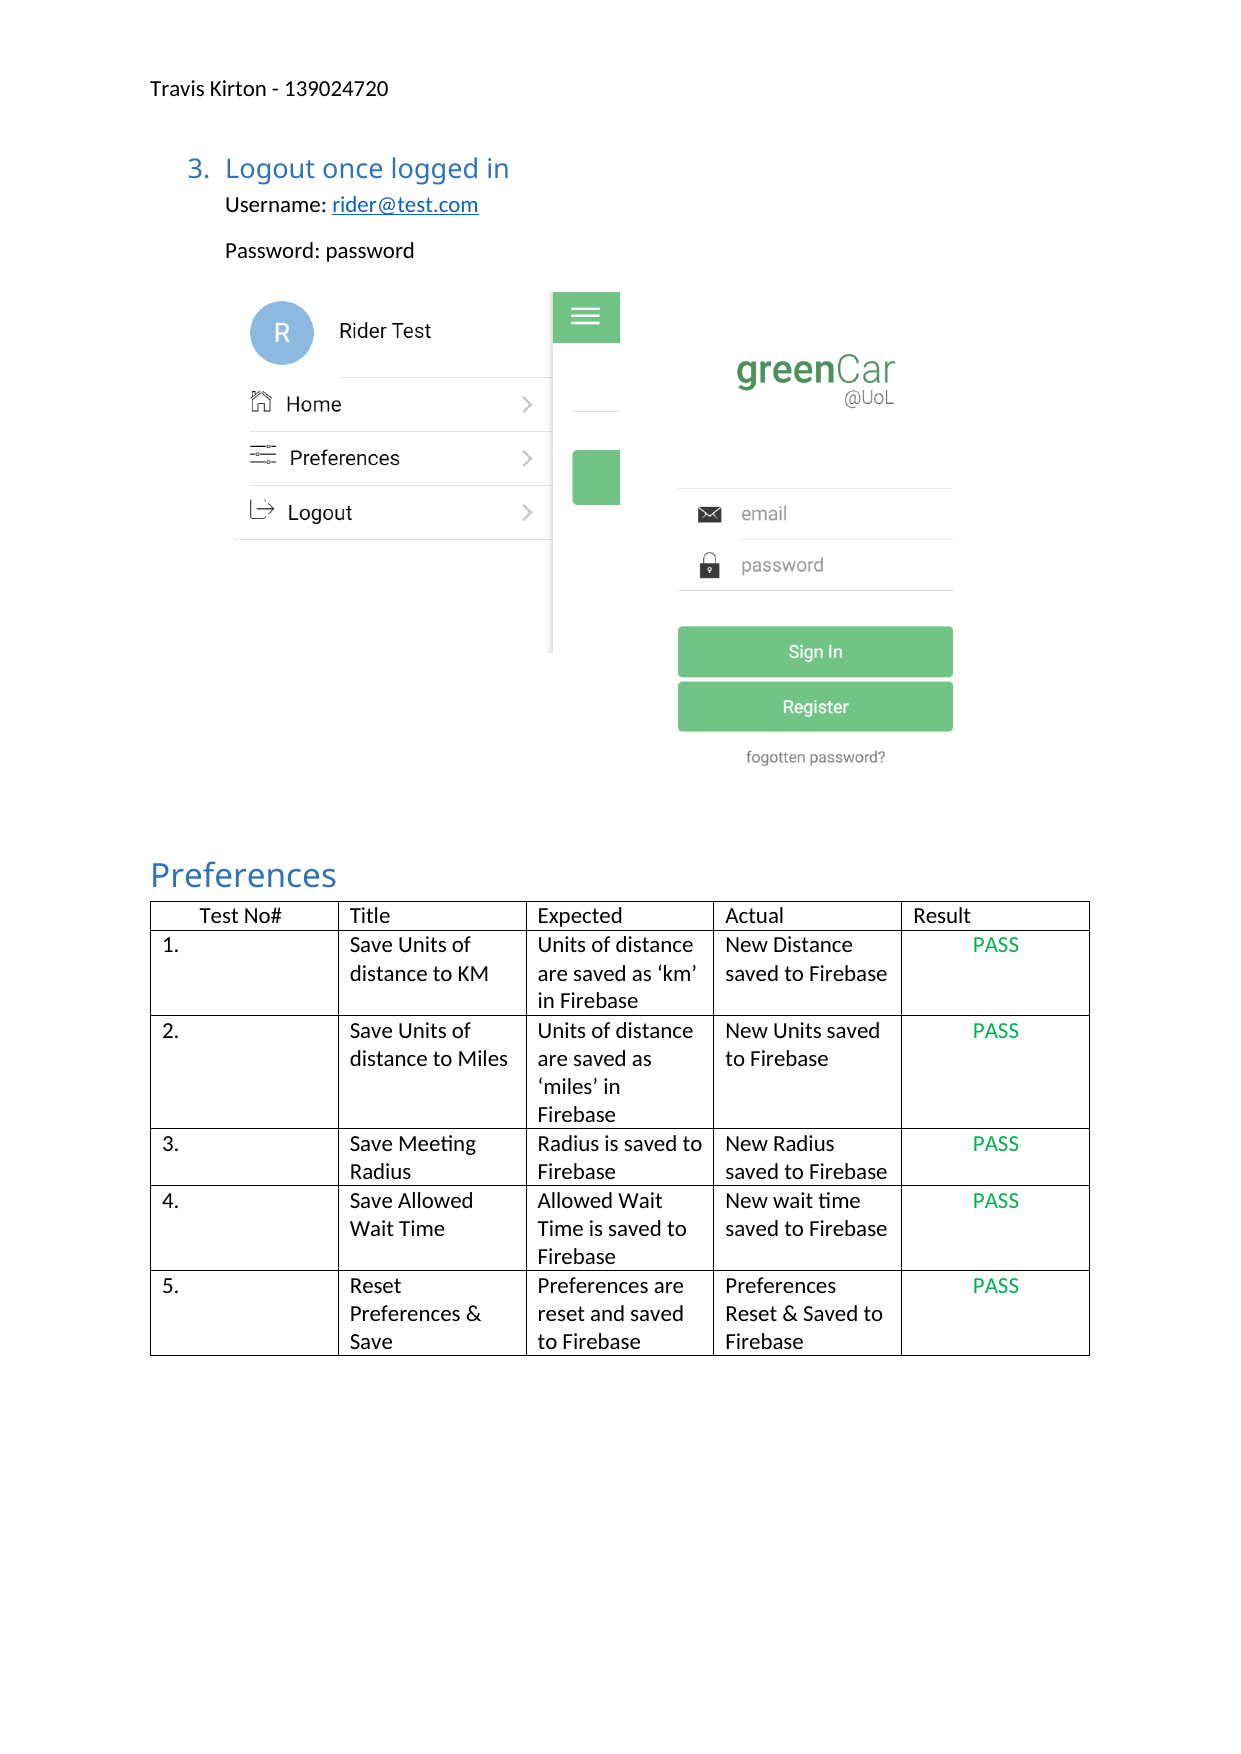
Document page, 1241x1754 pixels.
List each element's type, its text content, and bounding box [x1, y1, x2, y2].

table_cell 5. [151, 1271, 338, 1355]
table_cell Reset Preferences & Save [339, 1271, 526, 1355]
table_cell PASS [902, 1186, 1089, 1270]
table_cell PASS [902, 1271, 1089, 1355]
text Username: rider@test.com [150, 190, 1090, 218]
table_cell New Distance saved to Firebase [714, 931, 901, 1015]
text Password: password [150, 237, 1090, 265]
subtitle Preferences [150, 852, 1090, 897]
table_cell Allowed Wait Time is saved to Firebase [527, 1186, 713, 1270]
table_header Result [902, 902, 1089, 929]
table_cell Units of distance are saved as ‘miles’ in Firebase [527, 1016, 713, 1128]
table_cell New Radius saved to Firebase [714, 1129, 901, 1185]
table_cell PASS [902, 1016, 1089, 1128]
table_cell 3. [151, 1129, 338, 1185]
table_cell Save Meeting Radius [339, 1129, 526, 1185]
table_cell 1. [151, 931, 338, 1015]
table_cell Save Units of distance to Miles [339, 1016, 526, 1128]
table_cell Save Units of distance to KM [339, 931, 526, 1015]
table_cell 4. [151, 1186, 338, 1270]
table_cell New Units saved to Firebase [714, 1016, 901, 1128]
table_cell Save Allowed Wait Time [339, 1186, 526, 1270]
table_cell PASS [902, 931, 1089, 1015]
table_cell Preferences are reset and saved to Firebase [527, 1271, 713, 1355]
table_cell PASS [902, 1129, 1089, 1185]
table_cell Radius is saved to Firebase [527, 1129, 713, 1185]
table_cell 2. [151, 1016, 338, 1128]
table_cell New wait time saved to Firebase [714, 1186, 901, 1270]
table_header Actual [714, 902, 901, 929]
picture [234, 292, 620, 653]
picture [649, 291, 985, 778]
table_header Test No# [151, 902, 338, 929]
table_header Expected [527, 902, 713, 929]
table_cell Units of distance are saved as ‘km’ in Firebase [527, 931, 713, 1015]
table_header Title [339, 902, 526, 929]
table_cell Preferences Reset & Saved to Firebase [714, 1271, 901, 1355]
subtitle Logout once logged in [187, 150, 1090, 187]
